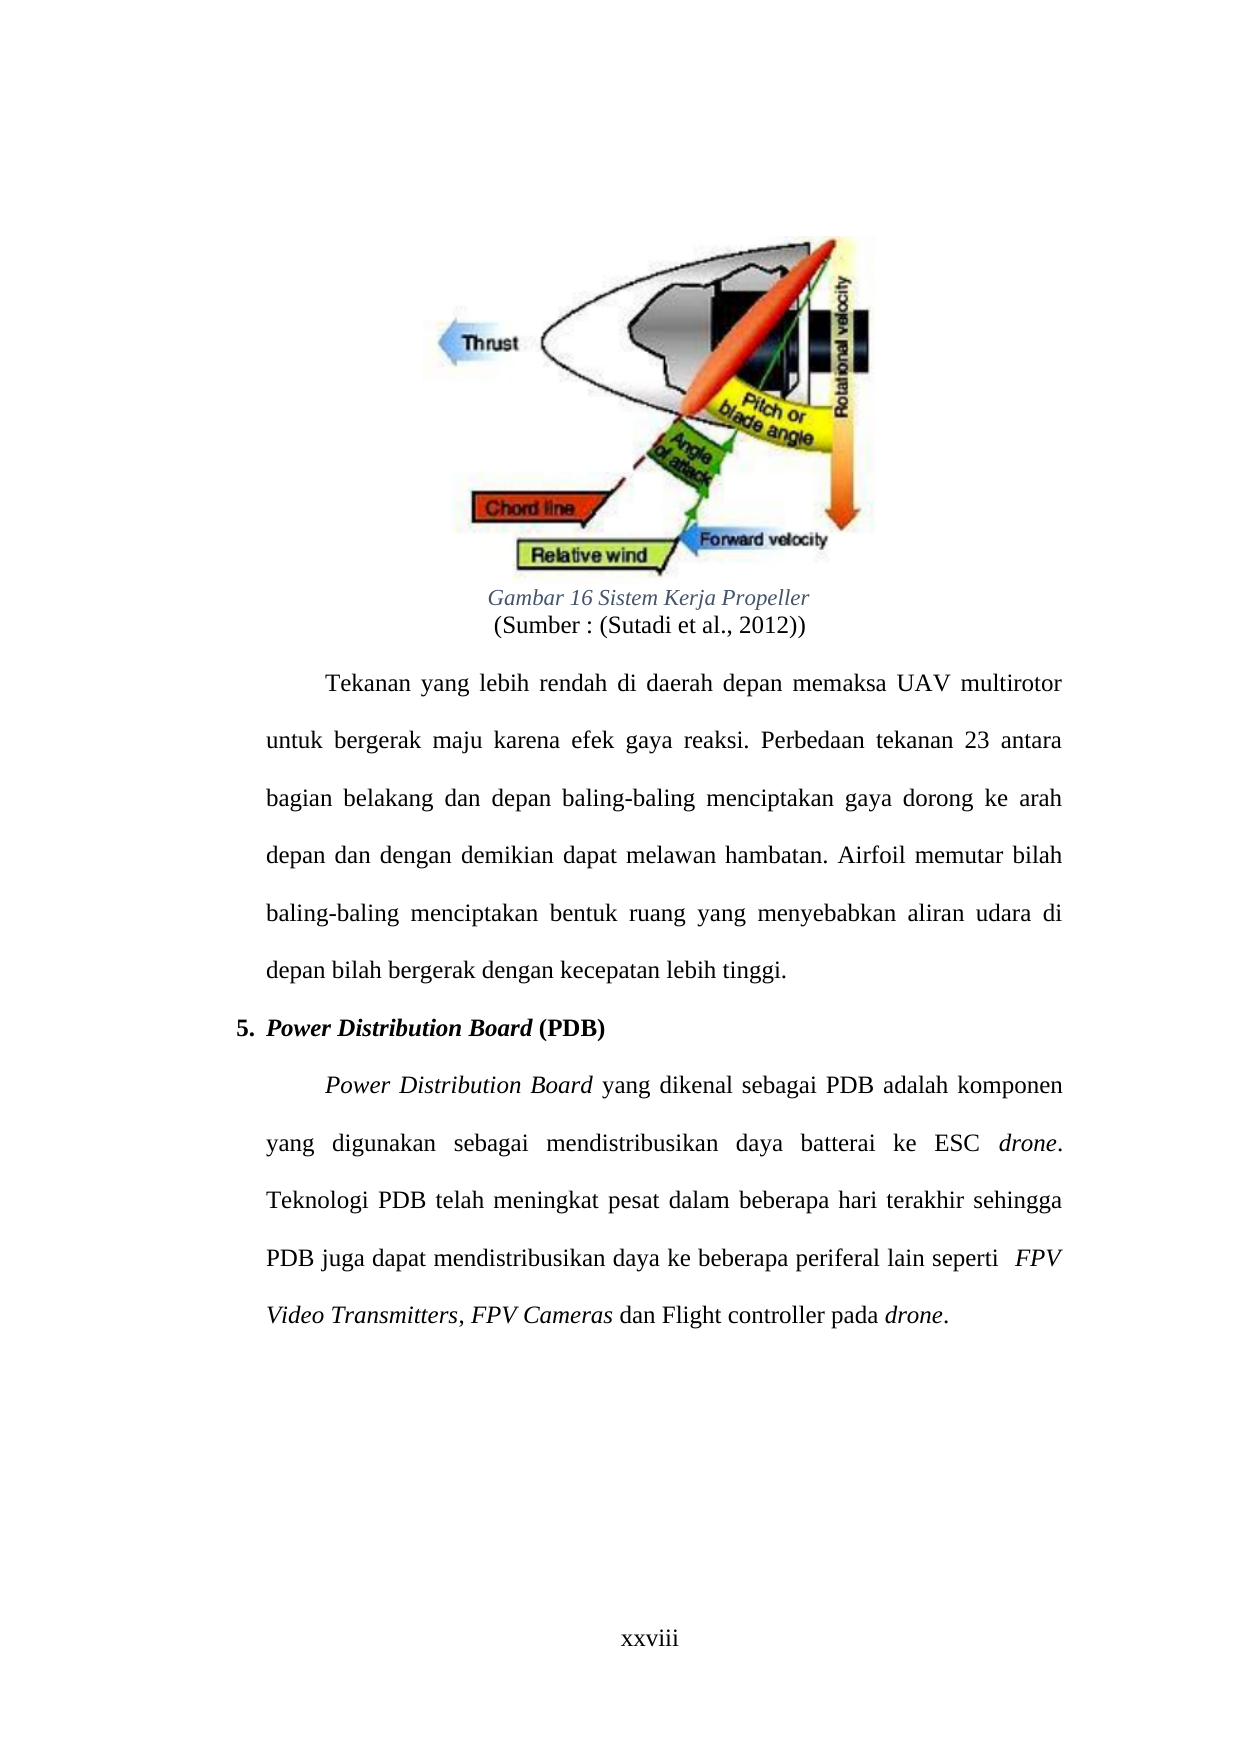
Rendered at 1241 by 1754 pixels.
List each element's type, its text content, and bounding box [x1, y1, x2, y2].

picture [418, 236, 881, 584]
text Gambar 16 Sistem Kerja Propeller [236, 584, 1063, 610]
list Power Distribution Board yang dikenal sebagai PDB adalah komponen yang digunakan sebagai mendistribusikan daya batterai ke ESC drone. Teknologi PDB telah meningkat pesat dalam beberapa hari terakhir sehingga PDB juga dapat mendistribusikan daya ke beberapa periferal lain seperti FPV Video Transmitters, FPV Cameras dan Flight controller pada drone. [266, 1070, 1063, 1329]
list Power Distribution Board (PDB) [236, 1013, 1063, 1042]
list Tekanan yang lebih rendah di daerah depan memaksa UAV multirotor untuk bergerak maju karena efek gaya reaksi. Perbedaan tekanan 23 antara bagian belakang dan depan baling-baling menciptakan gaya dorong ke arah depan dan dengan demikian dapat melawan hambatan. Airfoil memutar bilah baling-baling menciptakan bentuk ruang yang menyebabkan aliran udara di depan bilah bergerak dengan kecepatan lebih tinggi. [266, 668, 1063, 984]
text (Sumber : (Sutadi et al., 2012)) [236, 610, 1063, 639]
